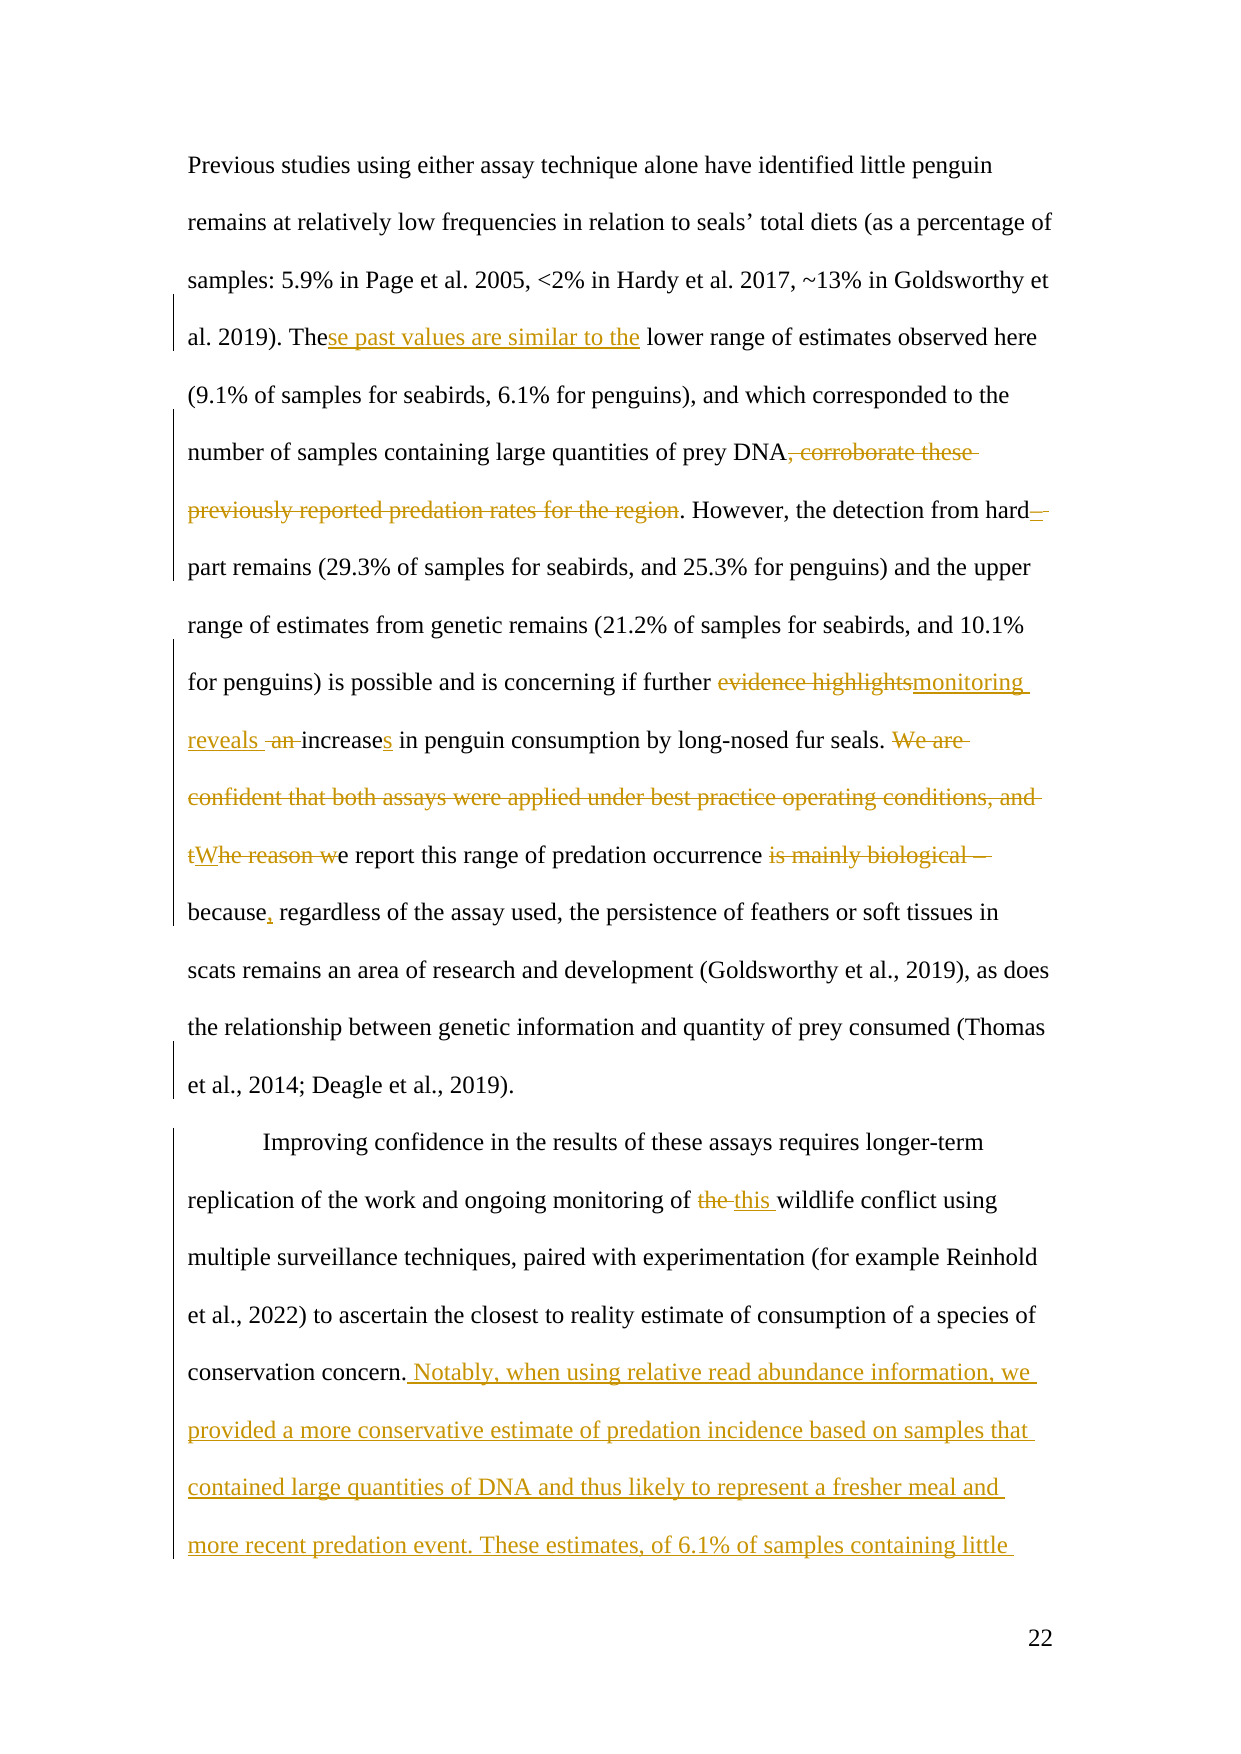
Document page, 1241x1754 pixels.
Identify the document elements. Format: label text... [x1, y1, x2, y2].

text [187, 1127, 1053, 1559]
text Previous studies using either assay technique alone have identified little penguin remains at relatively low frequencies in relation to seals’ total diets (as a percentage of samples: 5.9% in Page et al. 2005, <2% in Hardy et al. 2017, ~13% in Goldsworthy et al. 2019). The lower range of estimates observed here (9.1% of samples for seabirds, 6.1% for penguins), and which corresponded to the number of samples containing large quantities of prey DNA. However, the detection from hardpart remains (29.3% of samples for seabirds, and 25.3% for penguins) and the upper range of estimates from genetic remains (21.2% of samples for seabirds, and 10.1% for penguins) is possible and is concerning if further increase in penguin consumption by long-nosed fur seals. e report this range of predation occurrence because regardless of the assay used, the persistence of feathers or soft tissues in scats remains an area of research and development (Goldsworthy et al., 2019), as does the relationship between genetic information and quantity of prey consumed (Thomas et al., 2014; Deagle et al., 2019). [187, 150, 1053, 1099]
